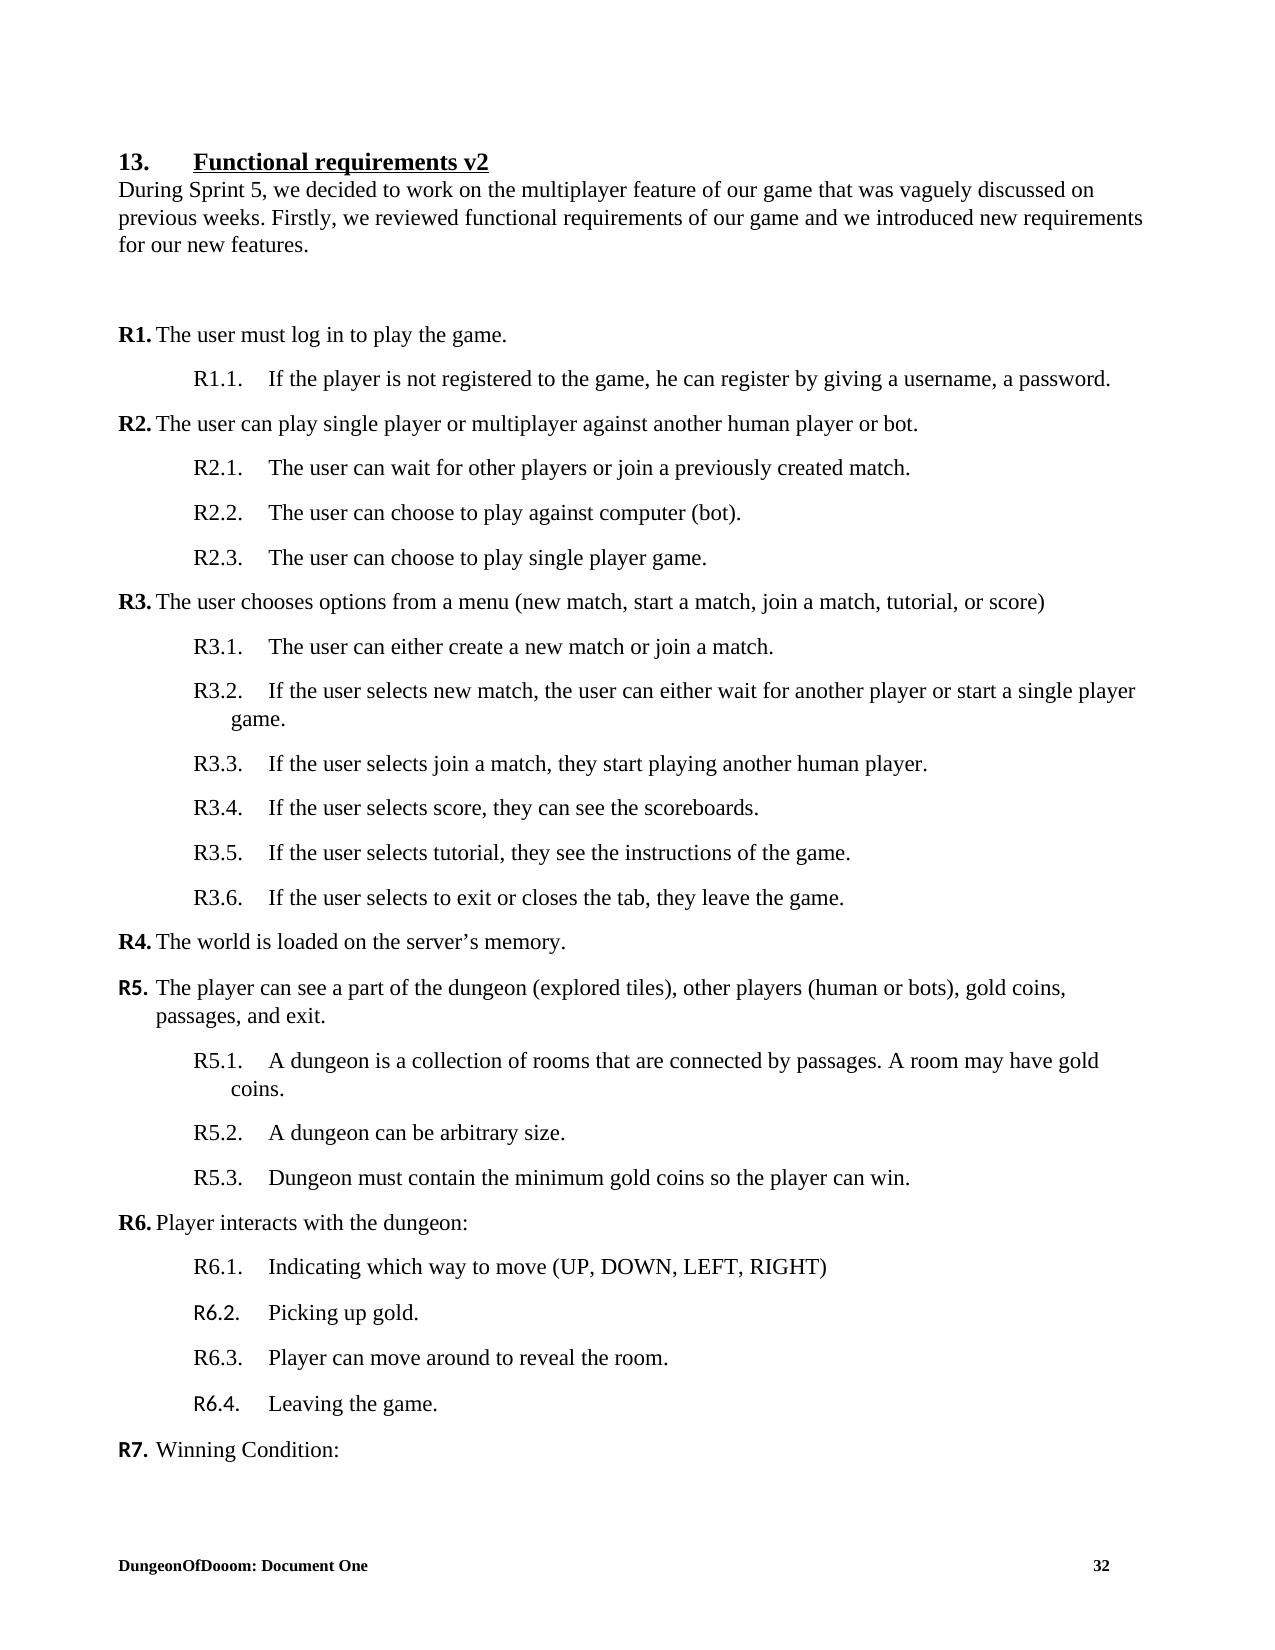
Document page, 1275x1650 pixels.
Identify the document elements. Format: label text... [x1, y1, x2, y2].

list The user can either create a new match or join a match. [193, 633, 1157, 659]
list Indicating which way to move (UP, DOWN, LEFT, RIGHT) [193, 1253, 1157, 1279]
list Picking up gold. [193, 1298, 1157, 1326]
list Player interacts with the dungeon: [118, 1208, 1157, 1235]
list Leaving the game. [193, 1389, 1157, 1417]
list A dungeon is a collection of rooms that are connected by passages. A room may have gold coins. [193, 1047, 1157, 1101]
list The world is loaded on the server’s memory. [118, 928, 1157, 954]
list The user can play single player or multiplayer against another human player or bot. [118, 410, 1157, 436]
list If the user selects join a match, they start playing another human player. [193, 750, 1157, 776]
list If the user selects new match, the user can either wait for another player or start a single player game. [193, 677, 1157, 732]
text Functional requirements v2 [118, 147, 1157, 176]
list The player can see a part of the dungeon (explored tiles), other players (human or bots), gold coins, passages, and exit. [118, 973, 1157, 1029]
list The user can choose to play single player game. [193, 543, 1157, 570]
list The user chooses options from a menu (new match, start a match, join a match, tutorial, or score) [118, 588, 1157, 614]
list Dungeon must contain the minimum gold coins so the player can win. [193, 1164, 1157, 1190]
list If the user selects score, they can see the scoreboards. [193, 794, 1157, 821]
list The user can wait for other players or join a previously created match. [193, 454, 1157, 481]
list Player can move around to reveal the room. [193, 1344, 1157, 1370]
list If the user selects to exit or closes the tab, they leave the game. [193, 883, 1157, 910]
list The user can choose to play against computer (bot). [193, 499, 1157, 525]
list Winning Condition: [118, 1435, 1157, 1463]
list A dungeon can be arbitrary size. [193, 1119, 1157, 1146]
text During Sprint 5, we decided to work on the multiplayer feature of our game that was vaguely discussed on previous weeks. Firstly, we reviewed functional requirements of our game and we introduced new requirements for our new features. [118, 176, 1157, 258]
list If the player is not registered to the game, he can register by giving a username, a password. [193, 365, 1157, 392]
list The user must log in to play the game. [118, 321, 1157, 347]
list If the user selects tutorial, they see the instructions of the game. [193, 839, 1157, 865]
